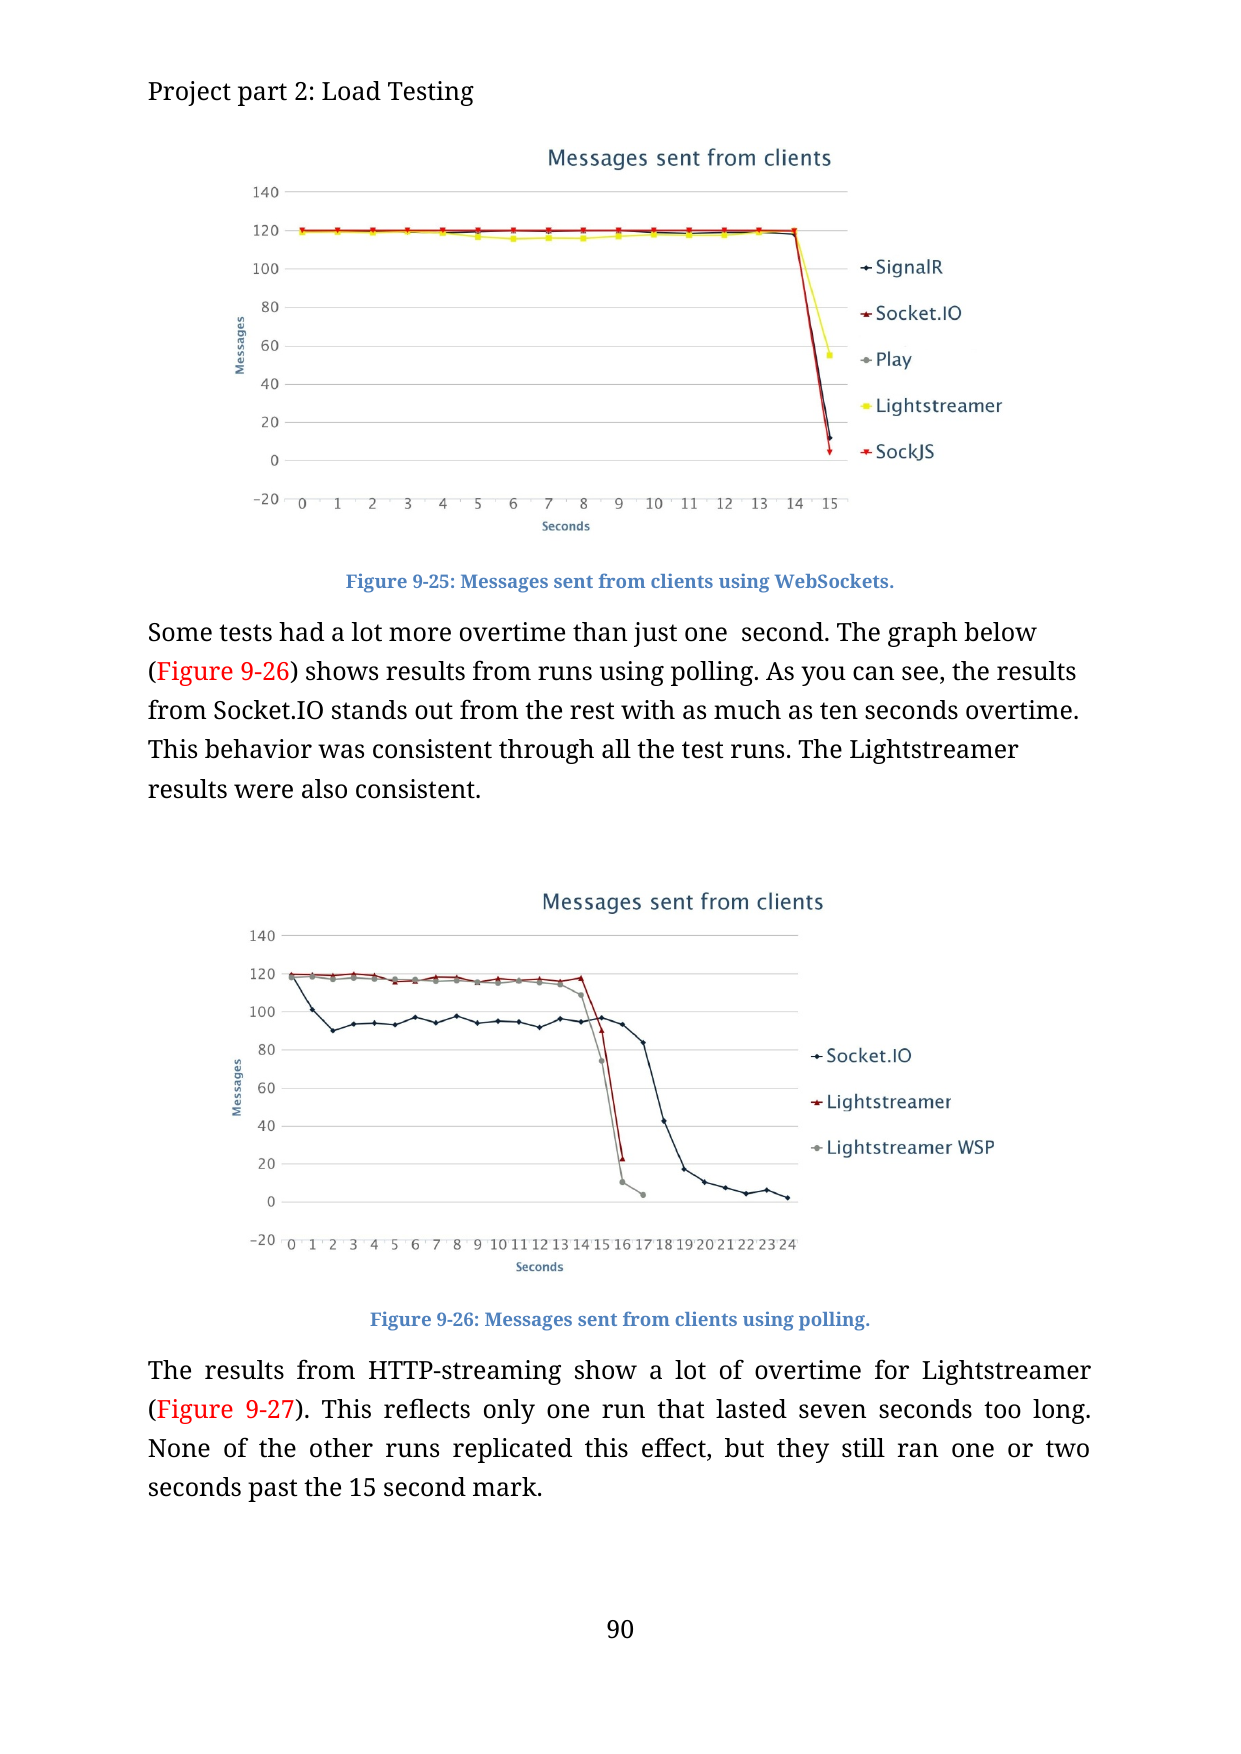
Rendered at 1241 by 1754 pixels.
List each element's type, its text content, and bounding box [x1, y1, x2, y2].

picture [222, 147, 1018, 543]
picture [219, 891, 1021, 1280]
